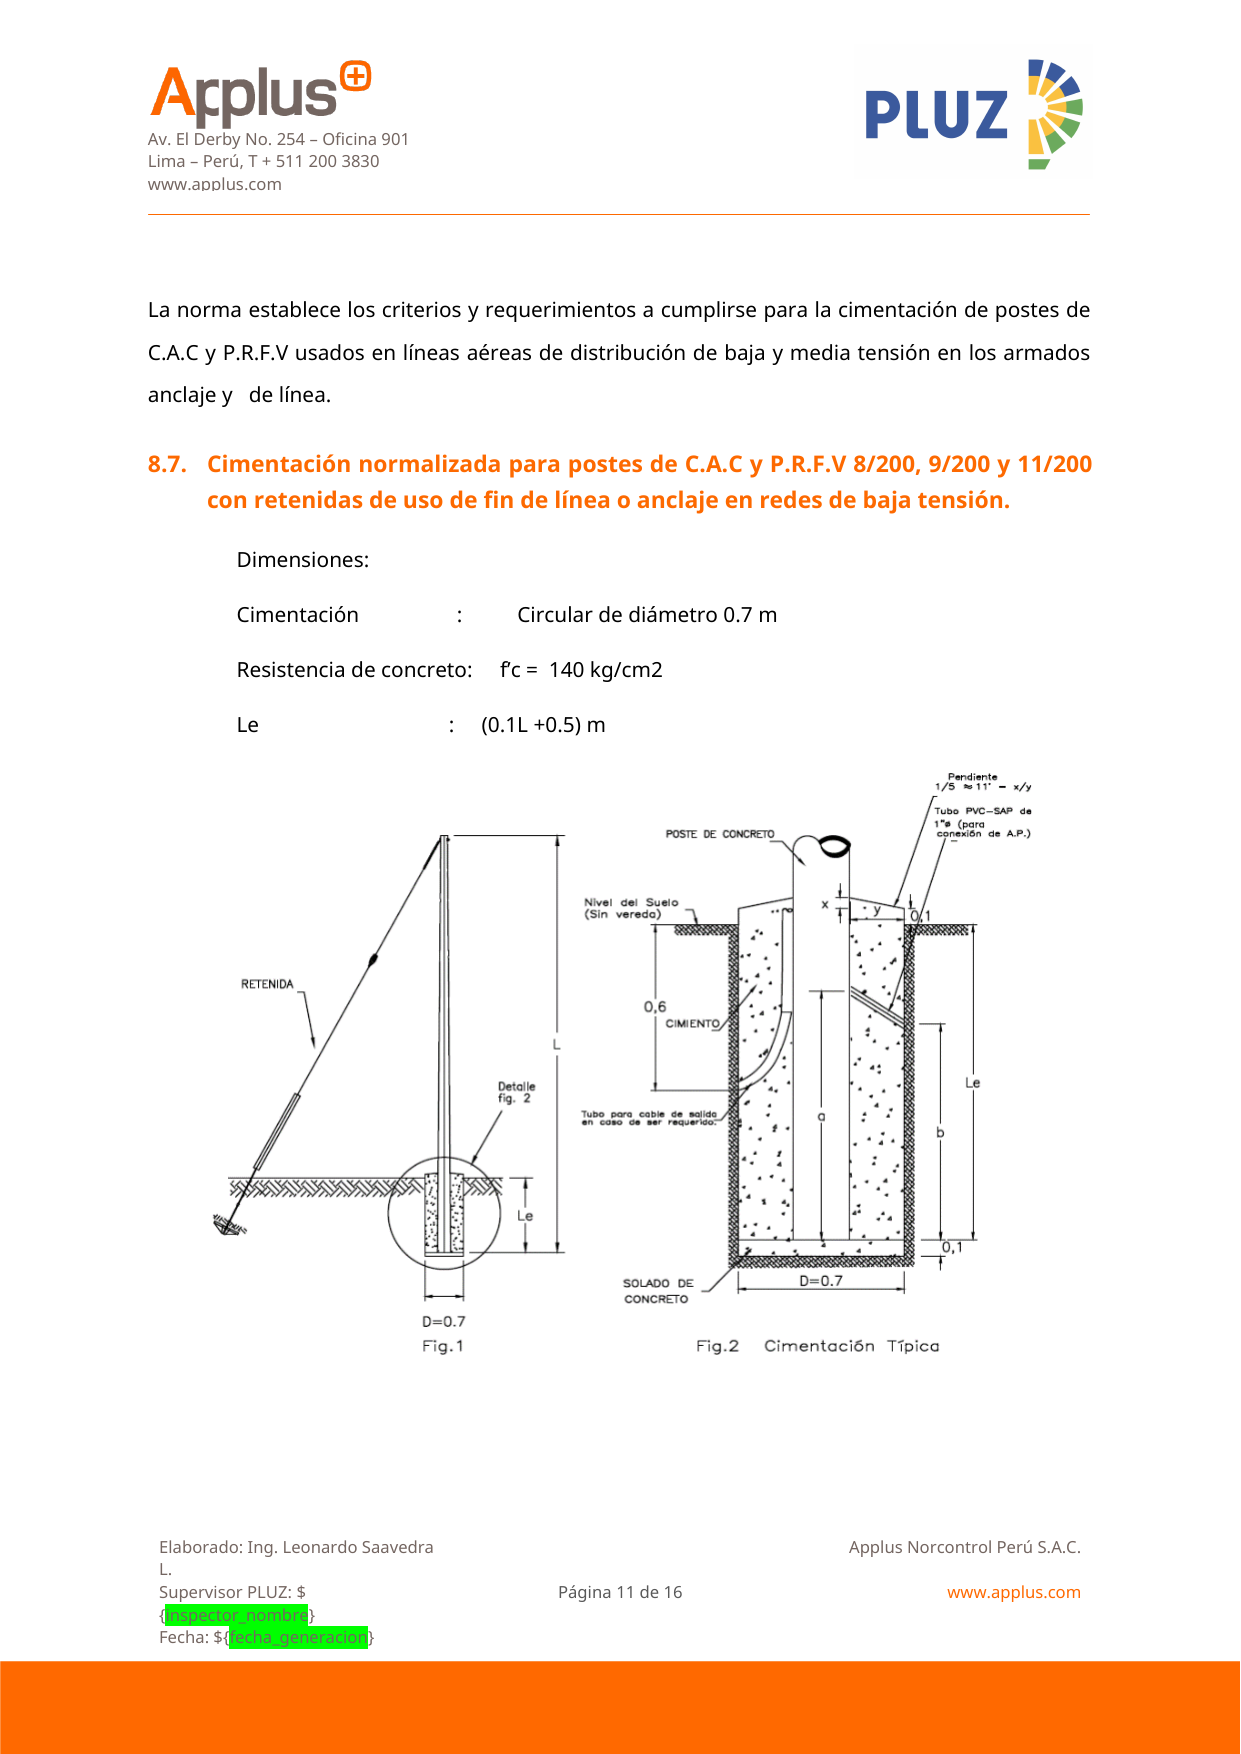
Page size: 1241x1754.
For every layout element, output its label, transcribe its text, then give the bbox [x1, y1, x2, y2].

picture [0, 0, 1240, 1754]
text Le : (0.1L +0.5) m [236, 710, 1092, 739]
text Resistencia de concreto: f’c = 140 kg/cm2 [236, 655, 1092, 684]
text Cimentación : Circular de diámetro 0.7 m [236, 600, 1092, 628]
text Dimensiones: [236, 545, 1092, 573]
subtitle Cimentación normalizada para postes de C.A.C y P.R.F.V 8/200, 9/200 y 11/200 con retenidas de uso de fin de línea o anclaje en redes de baja tensión. [148, 448, 1092, 515]
text La norma establece los criterios y requerimientos a cumplirse para la cimentación de postes de C.A.C y P.R.F.V usados en líneas aéreas de distribución de baja y media tensión en los armados anclaje y de línea. [148, 295, 1092, 409]
